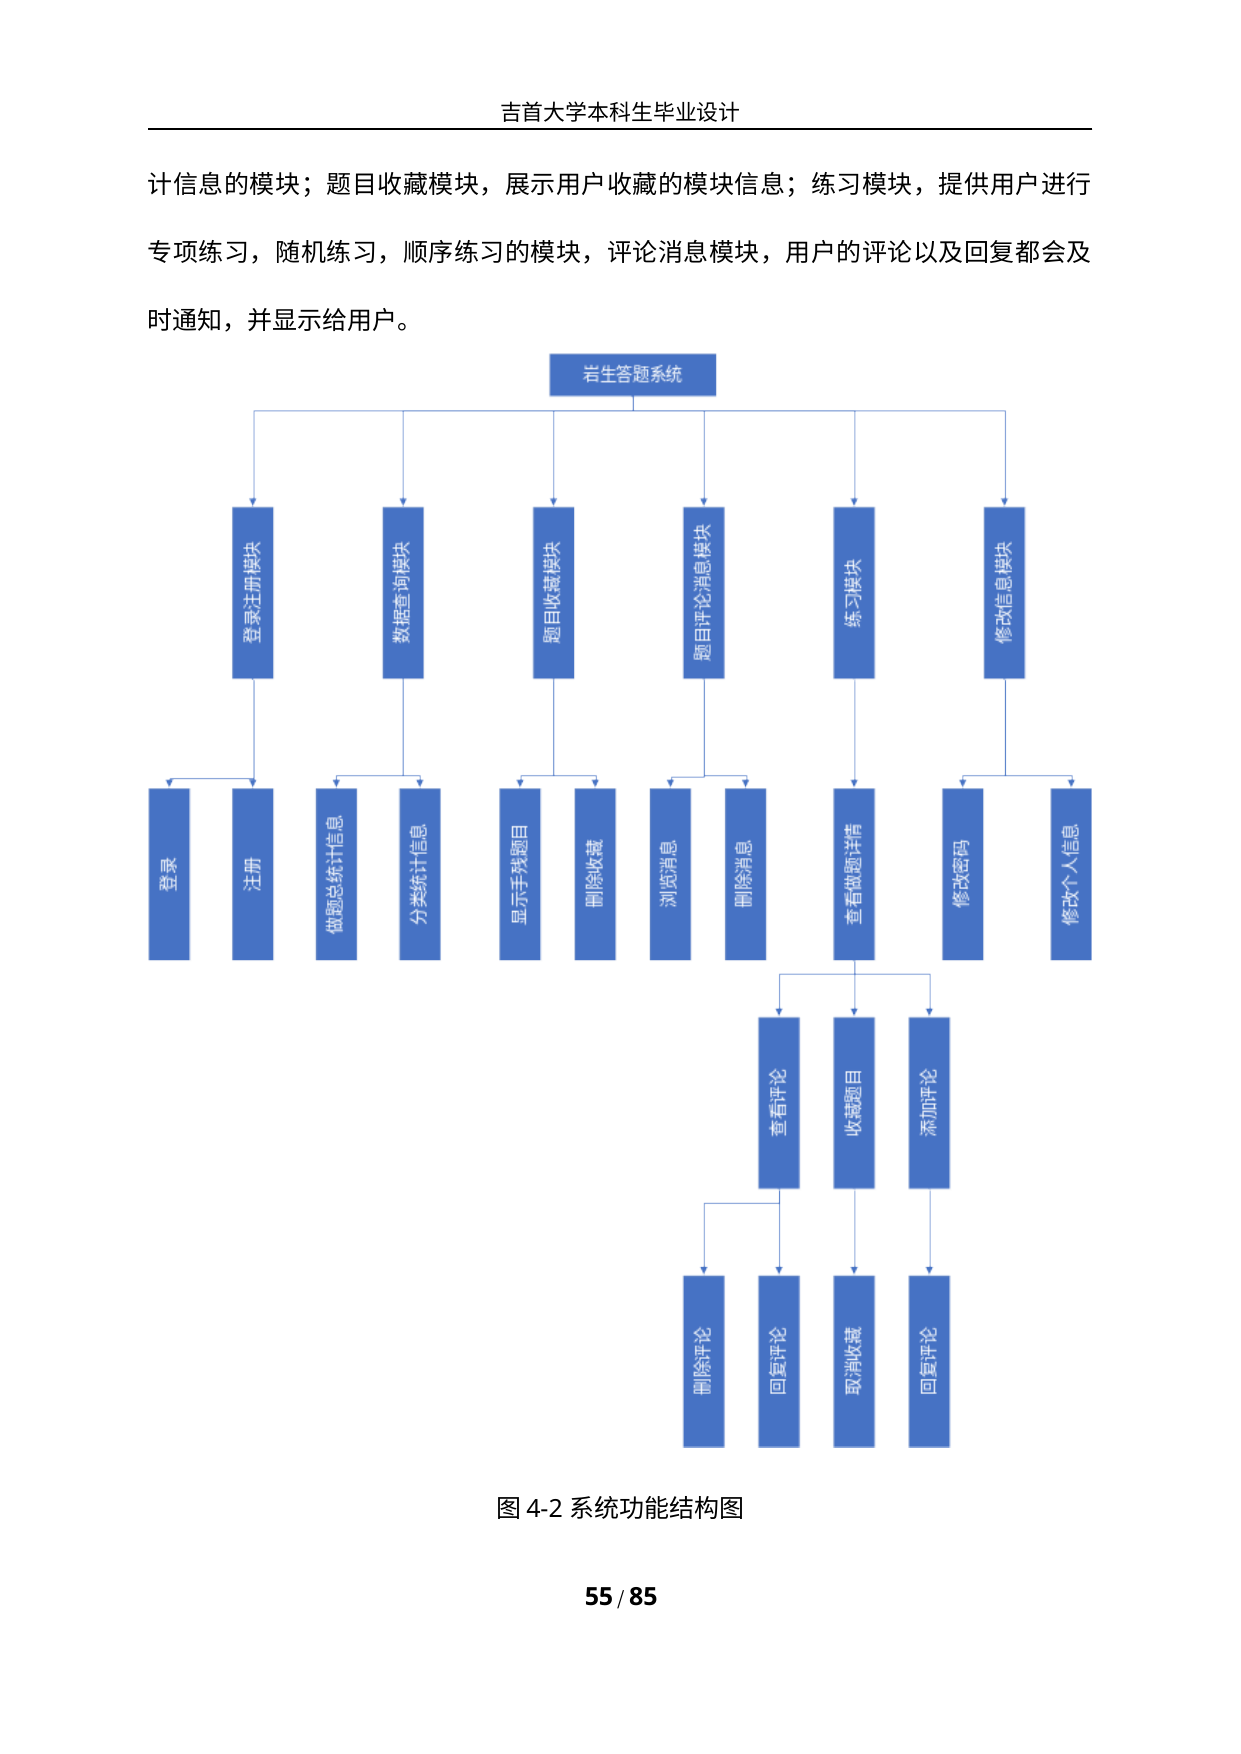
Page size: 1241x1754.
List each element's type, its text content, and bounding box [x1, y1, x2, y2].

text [148, 148, 1092, 352]
text 图4-2 系统功能结构图 [148, 1473, 1092, 1541]
